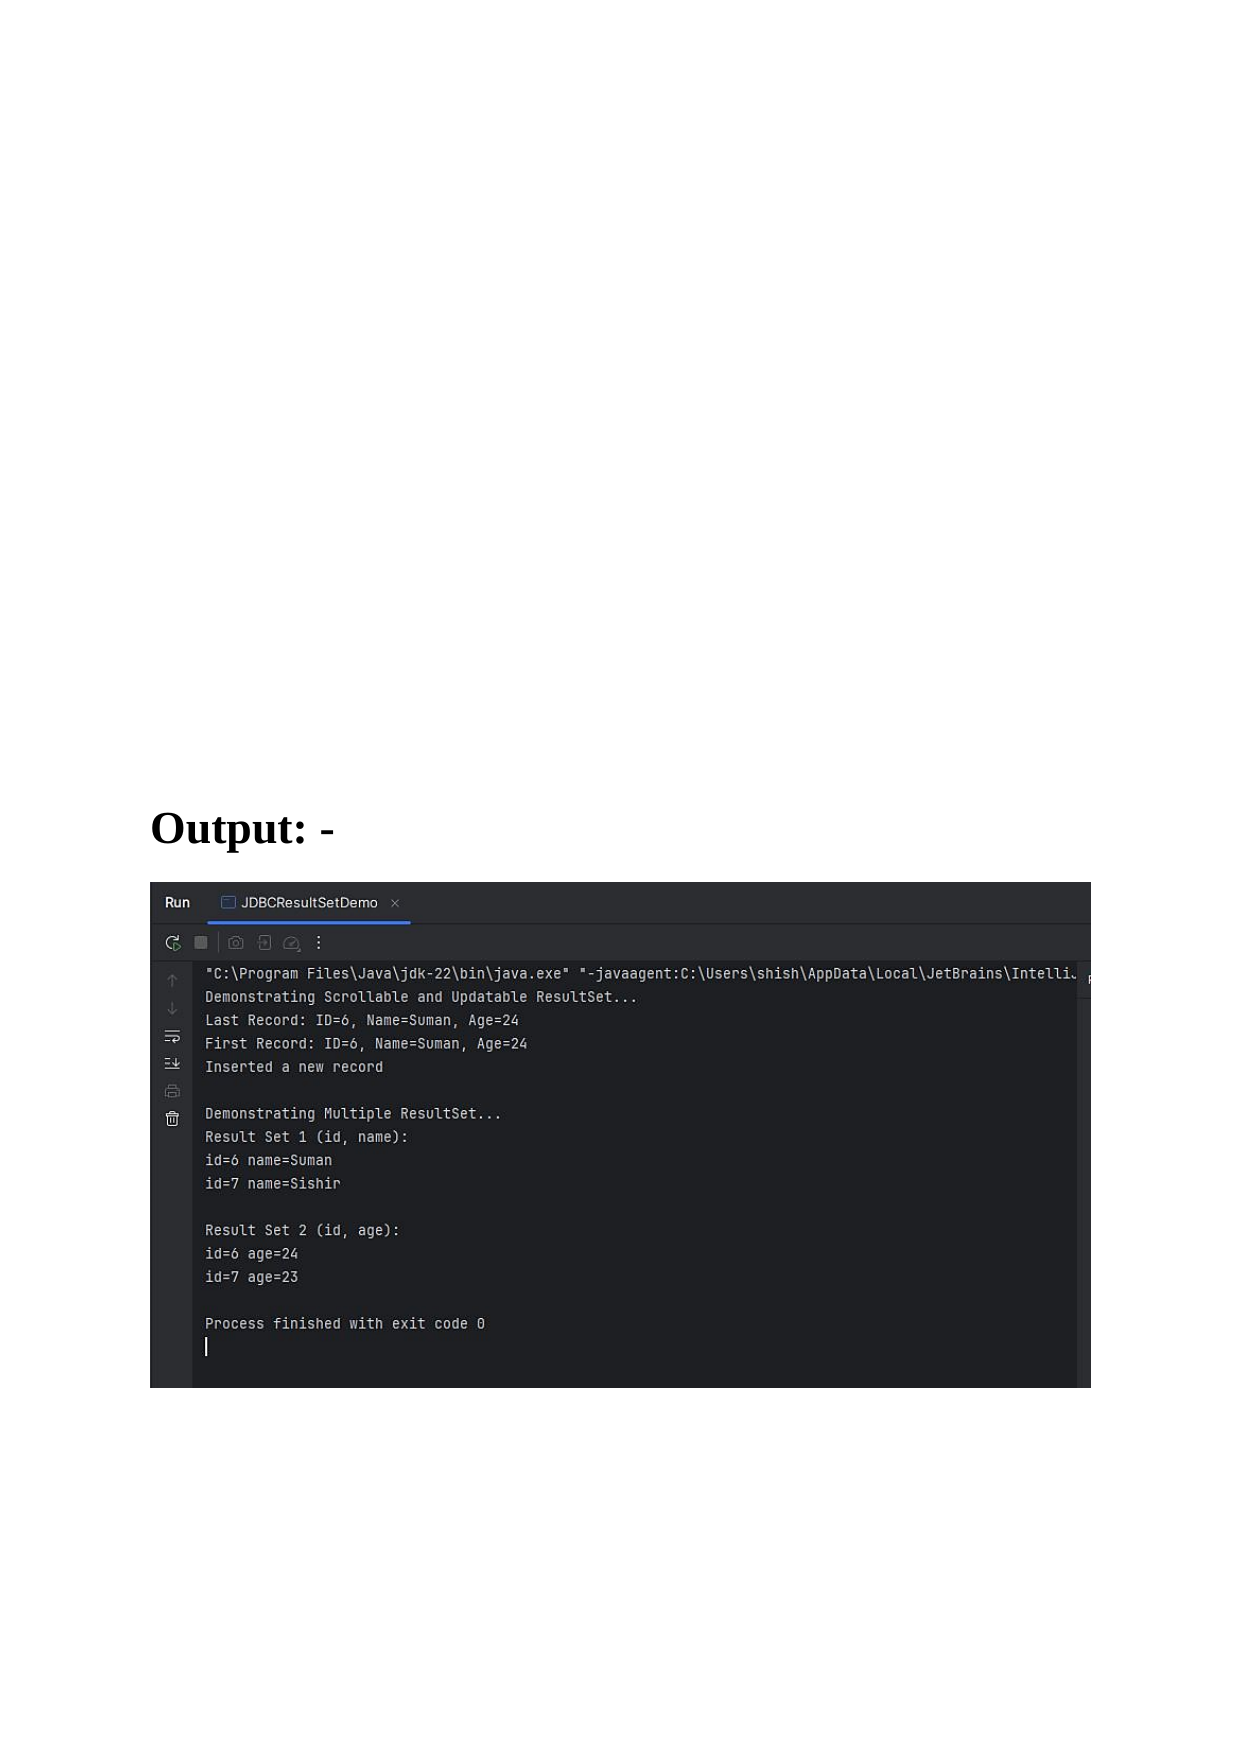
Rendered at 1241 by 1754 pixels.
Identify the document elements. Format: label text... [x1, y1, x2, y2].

picture [150, 882, 1091, 1388]
text Output: - [150, 801, 1090, 853]
